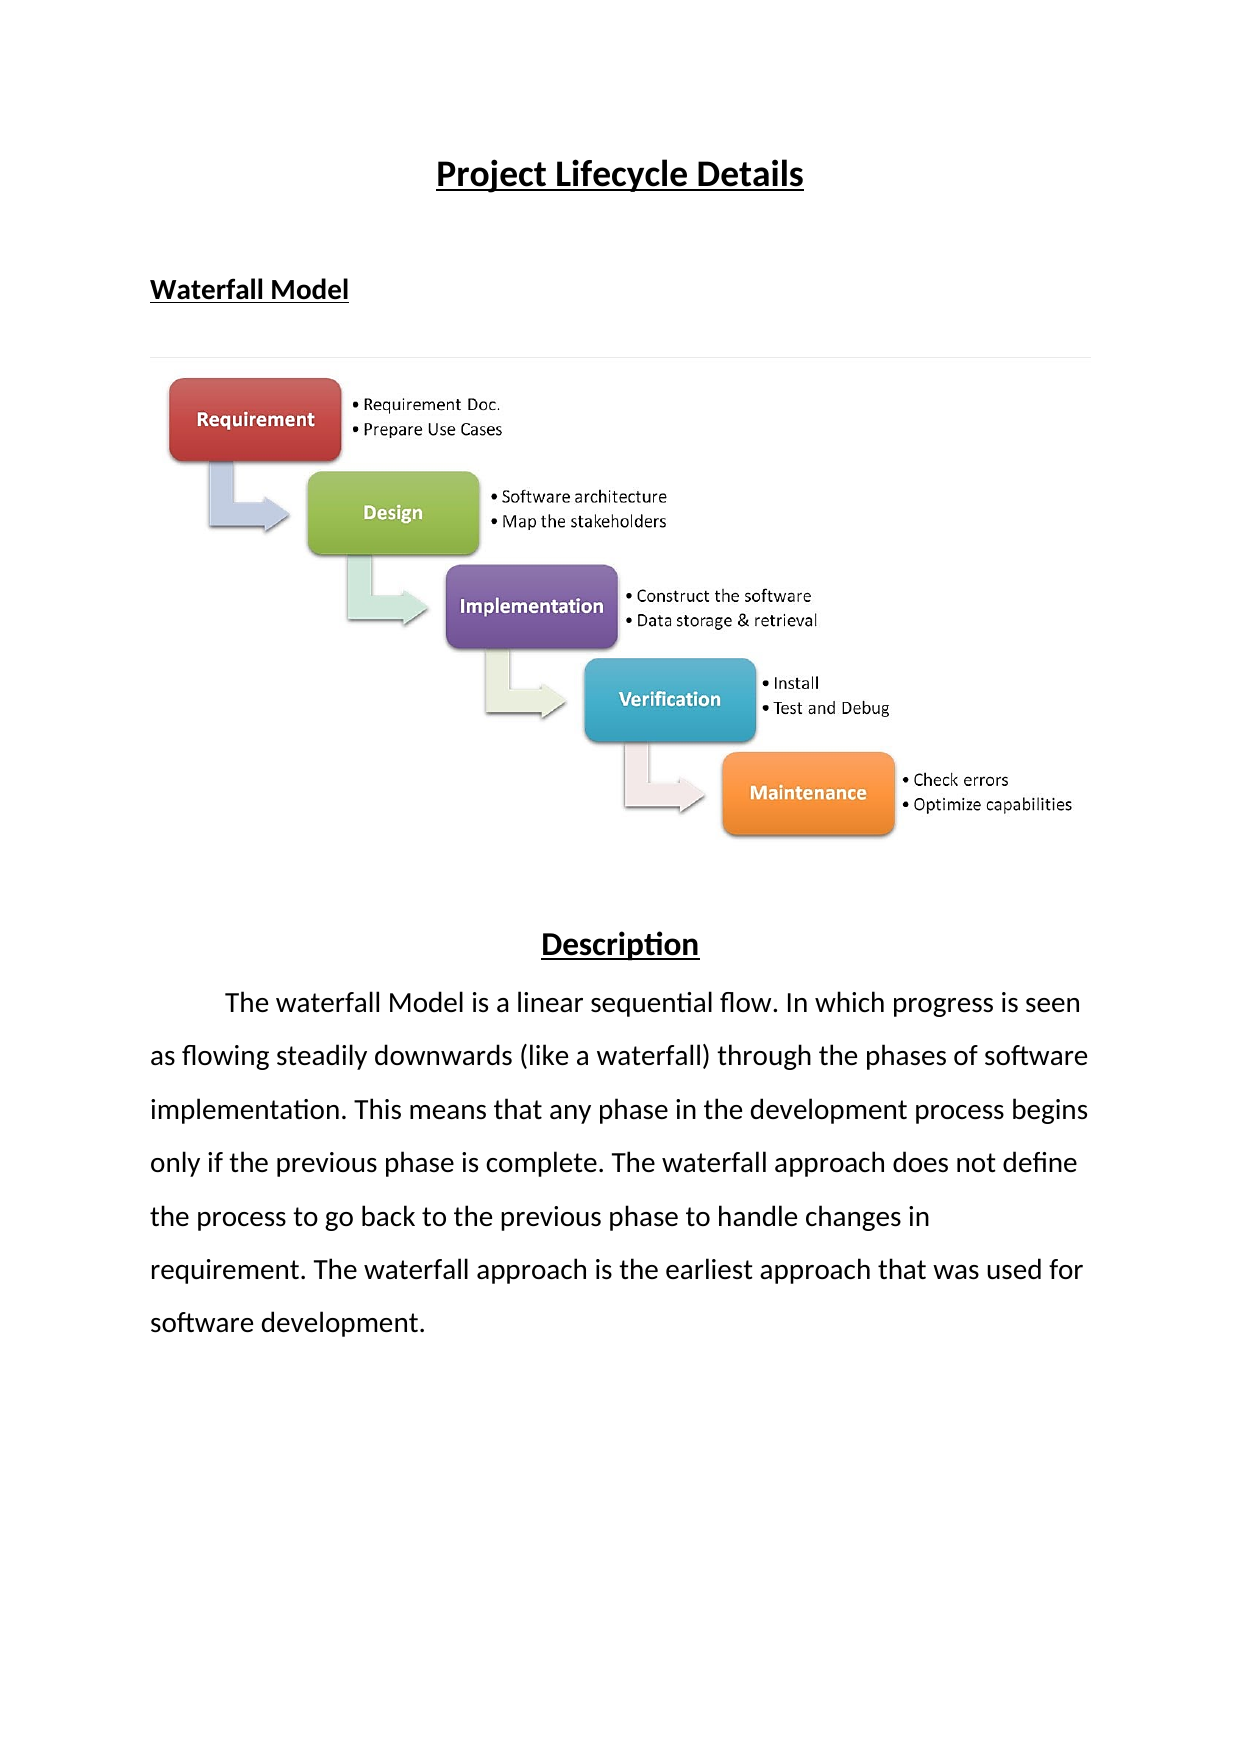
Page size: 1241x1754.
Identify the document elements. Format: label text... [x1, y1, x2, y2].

text Project Lifecycle Details [150, 150, 1090, 196]
picture [150, 357, 1091, 887]
text The waterfall Model is a linear sequential flow. In which progress is seen as flowing steadily downwards (like a waterfall) through the phases of software implementation. This means that any phase in the development process begins only if the previous phase is complete. The waterfall approach does not define the process to go back to the previous phase to handle changes in requirement. The waterfall approach is the earliest approach that was used for software development. [150, 984, 1090, 1340]
subtitle Waterfall Model [150, 271, 1090, 307]
subtitle Description [150, 923, 1090, 963]
